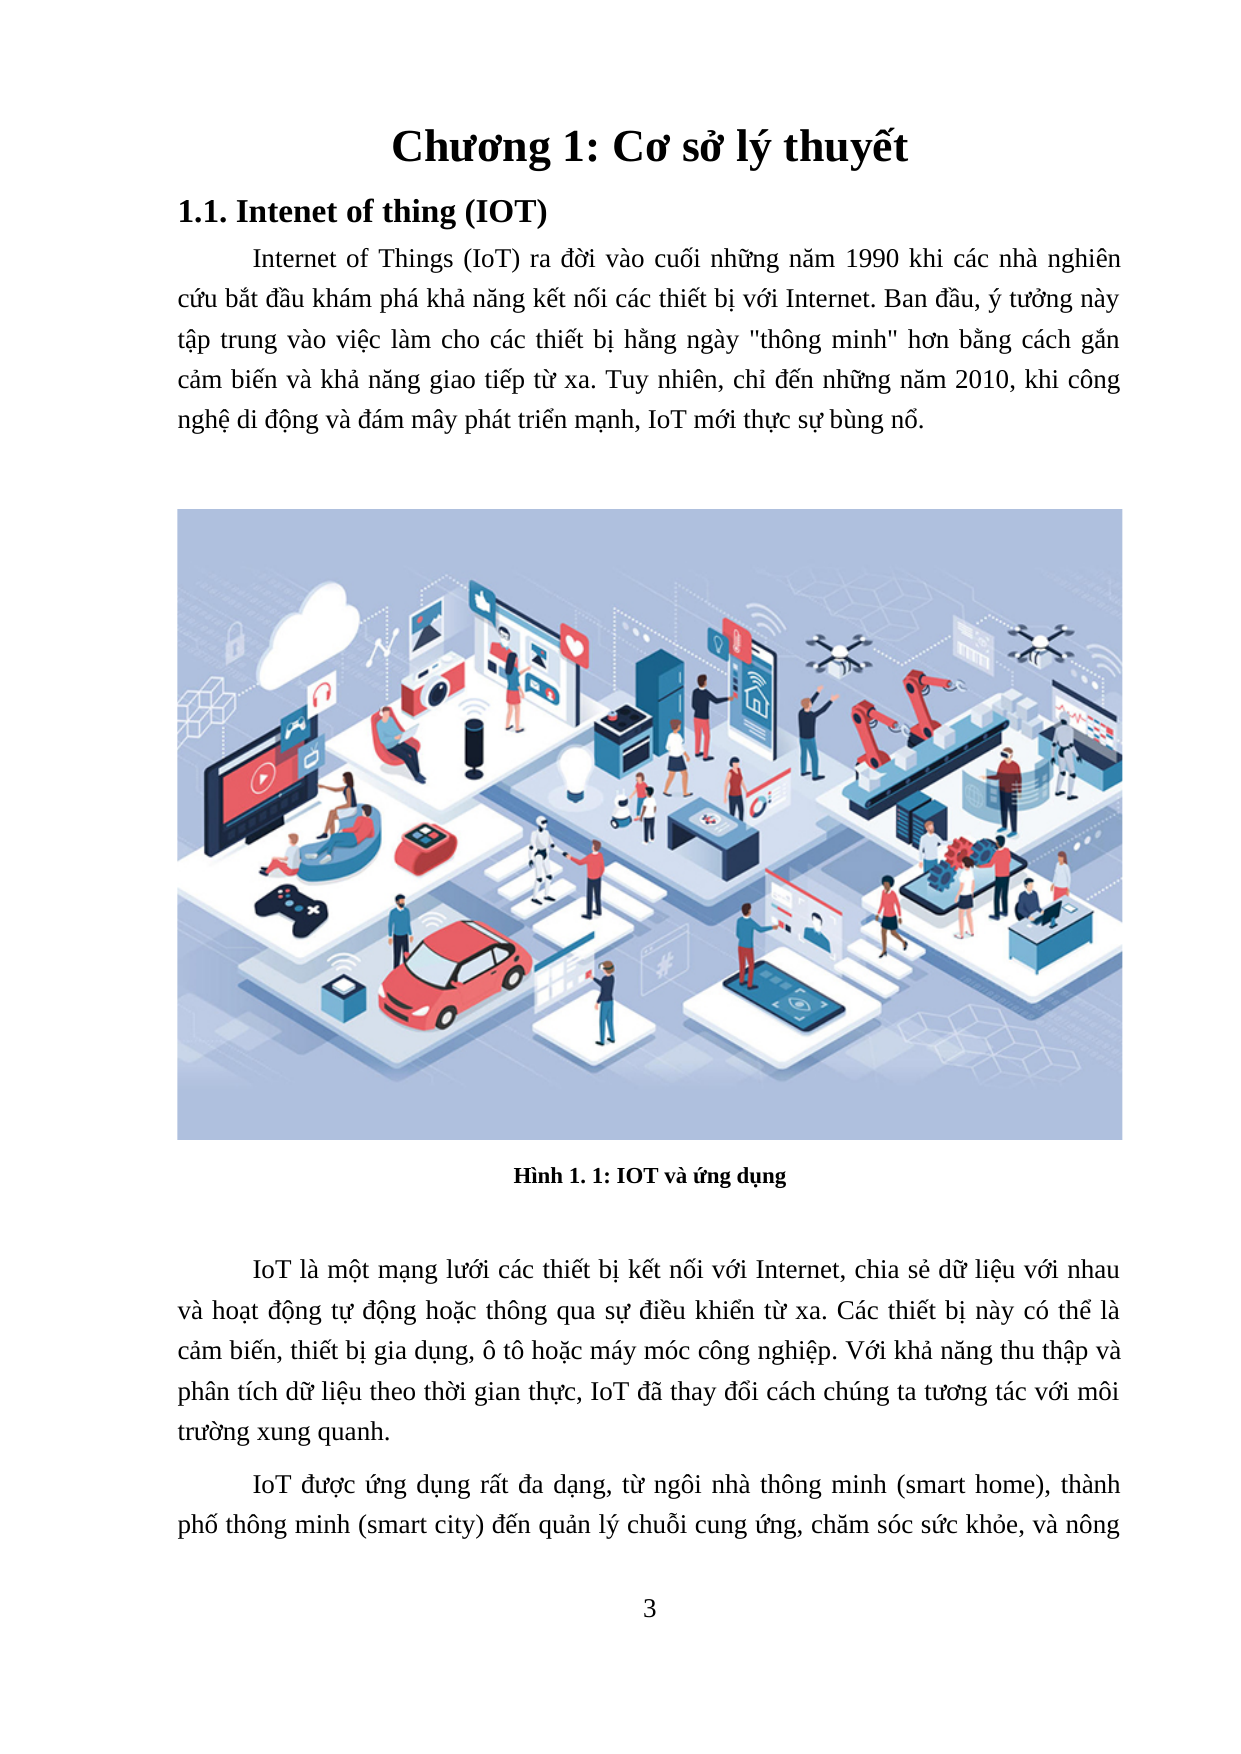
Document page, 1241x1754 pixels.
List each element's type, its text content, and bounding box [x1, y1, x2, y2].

subtitle 1.1. Intenet of thing (IOT) [177, 191, 1122, 229]
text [177, 1468, 1122, 1540]
text Internet of Things (IoT) ra đời vào cuối những năm 1990 khi các nhà nghiên cứu bắt đầu khám phá khả năng kết nối các thiết bị với Internet. Ban đầu, ý tưởng này tập trung vào việc làm cho các thiết bị hằng ngày "thông minh" hơn bằng cách gắn cảm biến và khả năng giao tiếp từ xa. Tuy nhiên, chỉ đến những năm 2010, khi công nghệ di động và đám mây phát triển mạnh, IoT mới thực sự bùng nổ. [177, 242, 1122, 435]
subtitle Chương 1: Cơ sở lý thuyết [177, 118, 1122, 171]
picture [177, 509, 1123, 1140]
text IoT là một mạng lưới các thiết bị kết nối với Internet, chia sẻ dữ liệu với nhau và hoạt động tự động hoặc thông qua sự điều khiển từ xa. Các thiết bị này có thể là cảm biến, thiết bị gia dụng, ô tô hoặc máy móc công nghiệp. Với khả năng thu thập và phân tích dữ liệu theo thời gian thực, IoT đã thay đổi cách chúng ta tương tác với môi trường xung quanh. [177, 1253, 1122, 1446]
